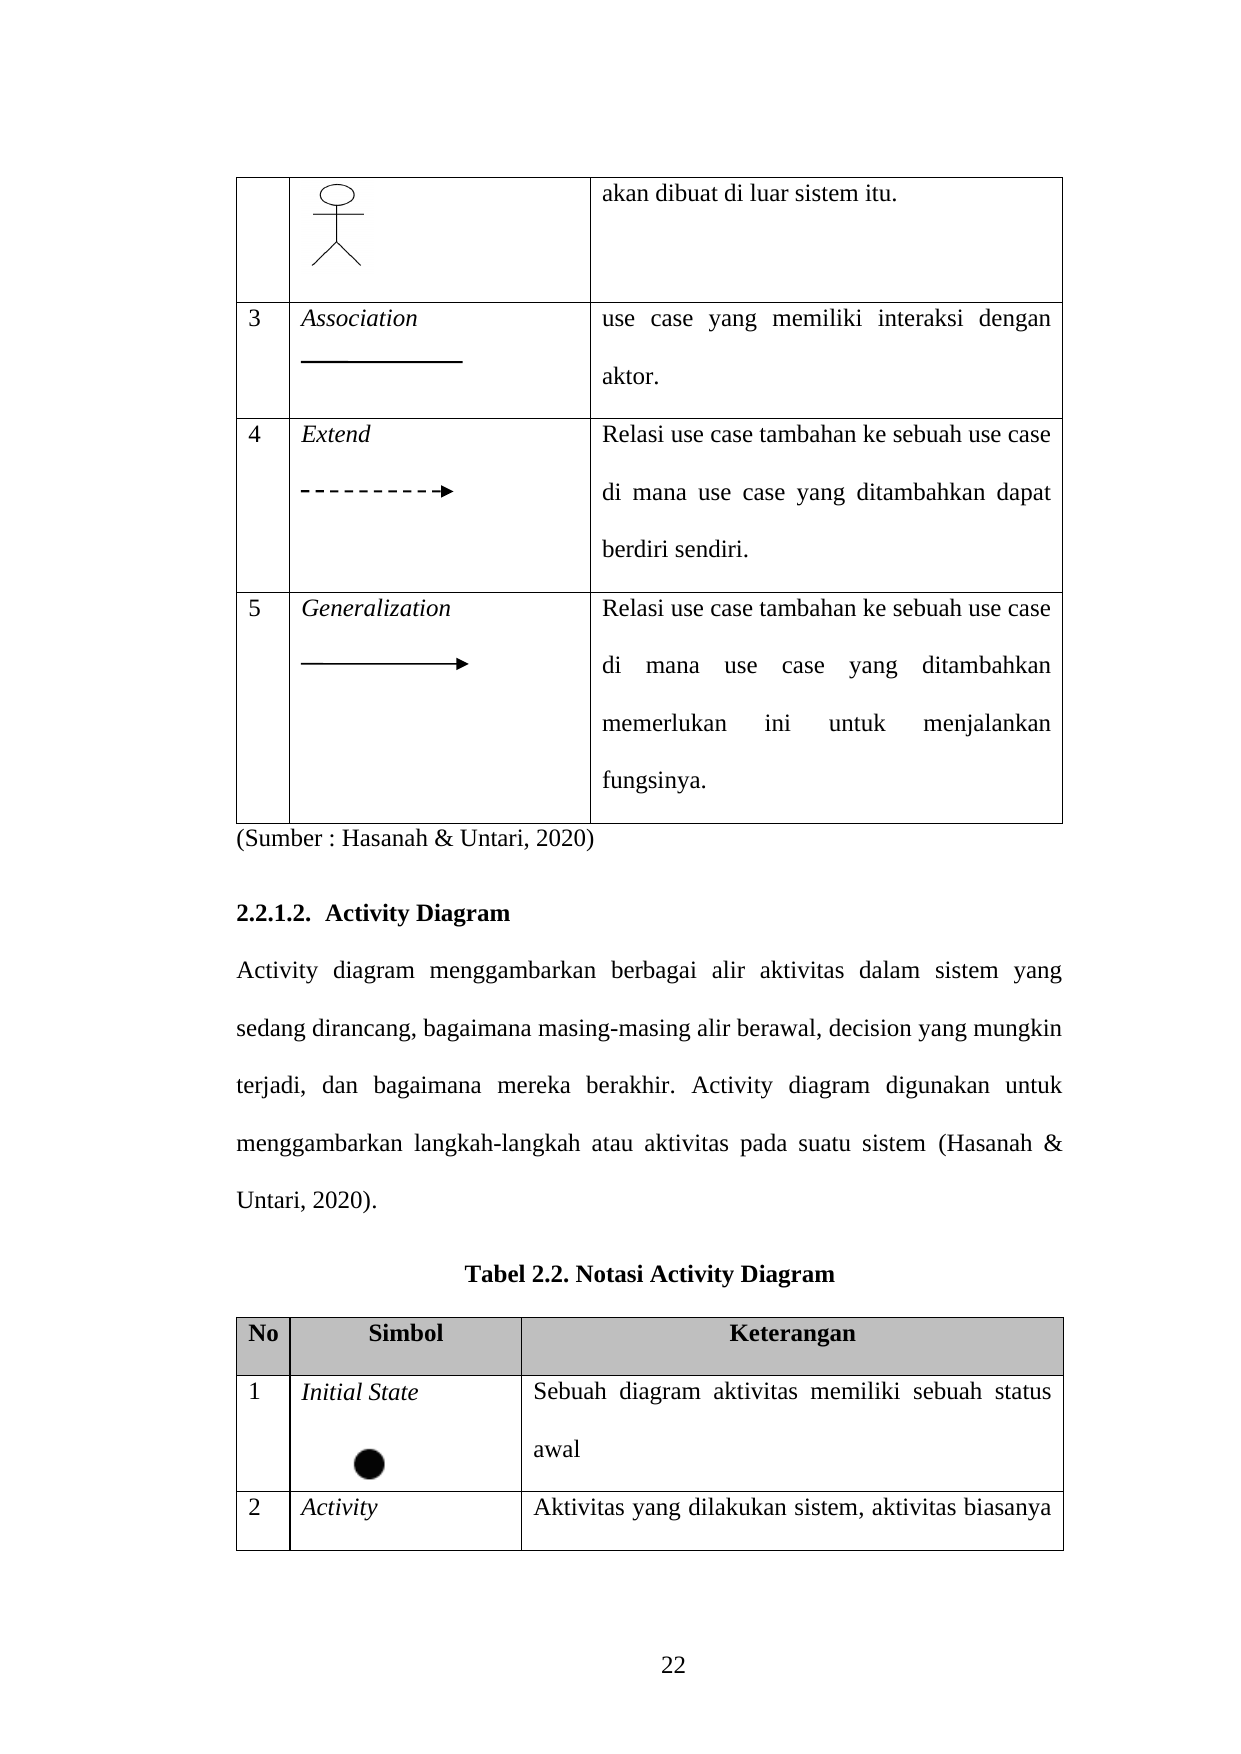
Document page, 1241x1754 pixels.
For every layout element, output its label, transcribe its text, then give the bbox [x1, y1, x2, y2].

subtitle Activity Diagram [236, 898, 1063, 926]
table_header Simbol [291, 1318, 521, 1375]
table_cell 3 [237, 303, 289, 418]
table_header Keterangan [522, 1318, 1063, 1375]
picture [301, 178, 375, 274]
table_cell Relasi use case tambahan ke sebuah use case di mana use case yang ditambahkan memerlukan ini untuk menjalankan fungsinya. [591, 593, 1062, 822]
table_cell Relasi use case tambahan ke sebuah use case di mana use case yang ditambahkan dapat berdiri sendiri. [591, 419, 1062, 592]
table_cell Activity [291, 1492, 521, 1550]
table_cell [591, 178, 1062, 302]
table_cell Association [290, 303, 590, 418]
table_cell use case yang memiliki interaksi dengan aktor. [591, 303, 1062, 418]
text Tabel 2.2. Notasi Activity Diagram [236, 1259, 1063, 1288]
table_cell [522, 1492, 1063, 1550]
text Activity diagram menggambarkan berbagai alir aktivitas dalam sistem yang sedang dirancang, bagaimana masing-masing alir berawal, decision yang mungkin terjadi, dan bagaimana mereka berakhir. Activity diagram digunakan untuk menggambarkan langkah-langkah atau aktivitas pada suatu sistem . [236, 955, 1063, 1214]
table_cell 1 [237, 1376, 289, 1491]
table_cell Initial State [291, 1376, 521, 1491]
picture [348, 1443, 388, 1486]
table_header No [237, 1318, 289, 1375]
table_cell 5 [237, 593, 289, 822]
table_cell Actor [290, 178, 590, 302]
table_cell 4 [237, 419, 289, 592]
table_cell 2 [237, 1492, 289, 1550]
table_cell Extend [290, 419, 590, 592]
table_cell Sebuah diagram aktivitas memiliki sebuah status awal [522, 1376, 1063, 1491]
table_cell 2 [237, 178, 289, 302]
table_cell Generalization [290, 593, 590, 822]
